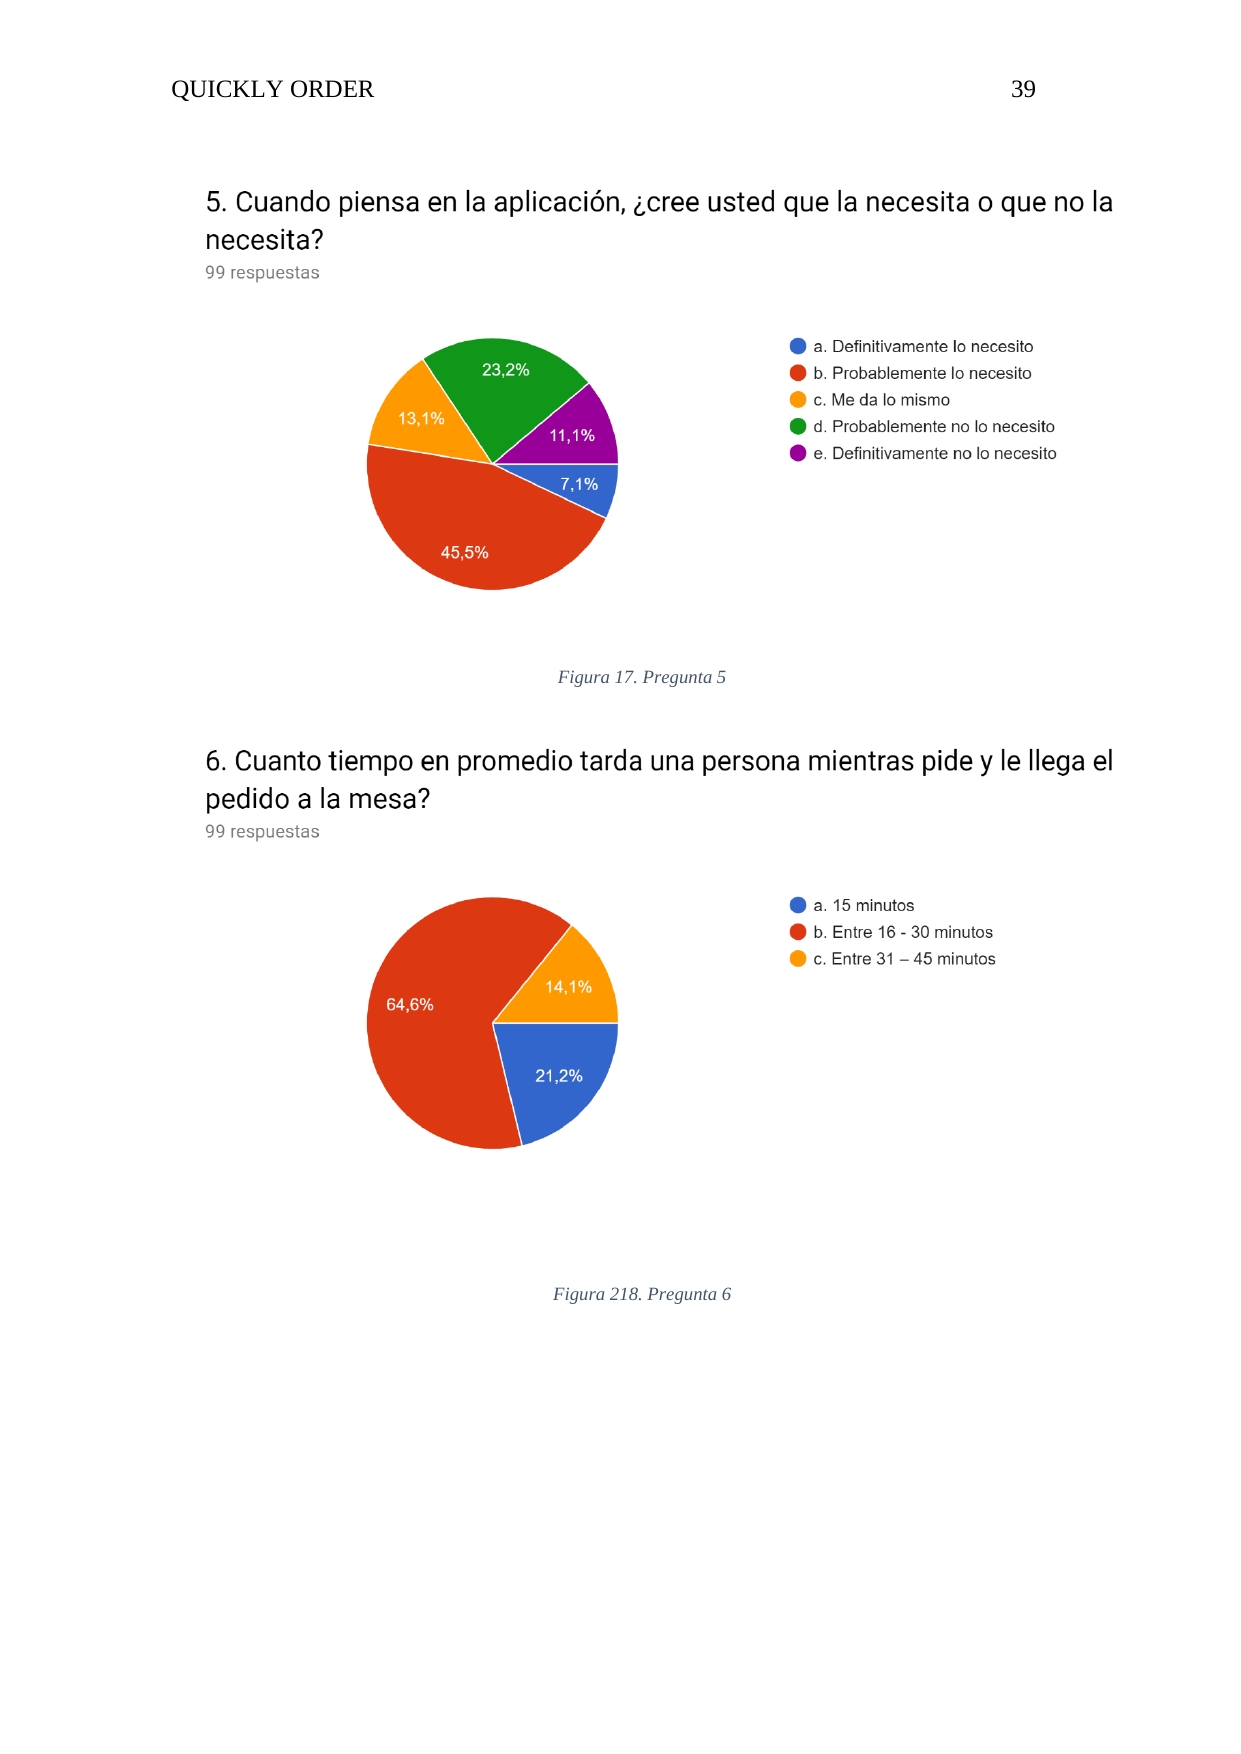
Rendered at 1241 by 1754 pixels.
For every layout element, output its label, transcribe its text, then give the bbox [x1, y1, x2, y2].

picture [171, 708, 1147, 1197]
text Figura 218. Pregunta 6 [150, 1282, 1061, 1304]
text Figura 17. Pregunta 5 [150, 666, 1061, 688]
picture [171, 150, 1147, 638]
